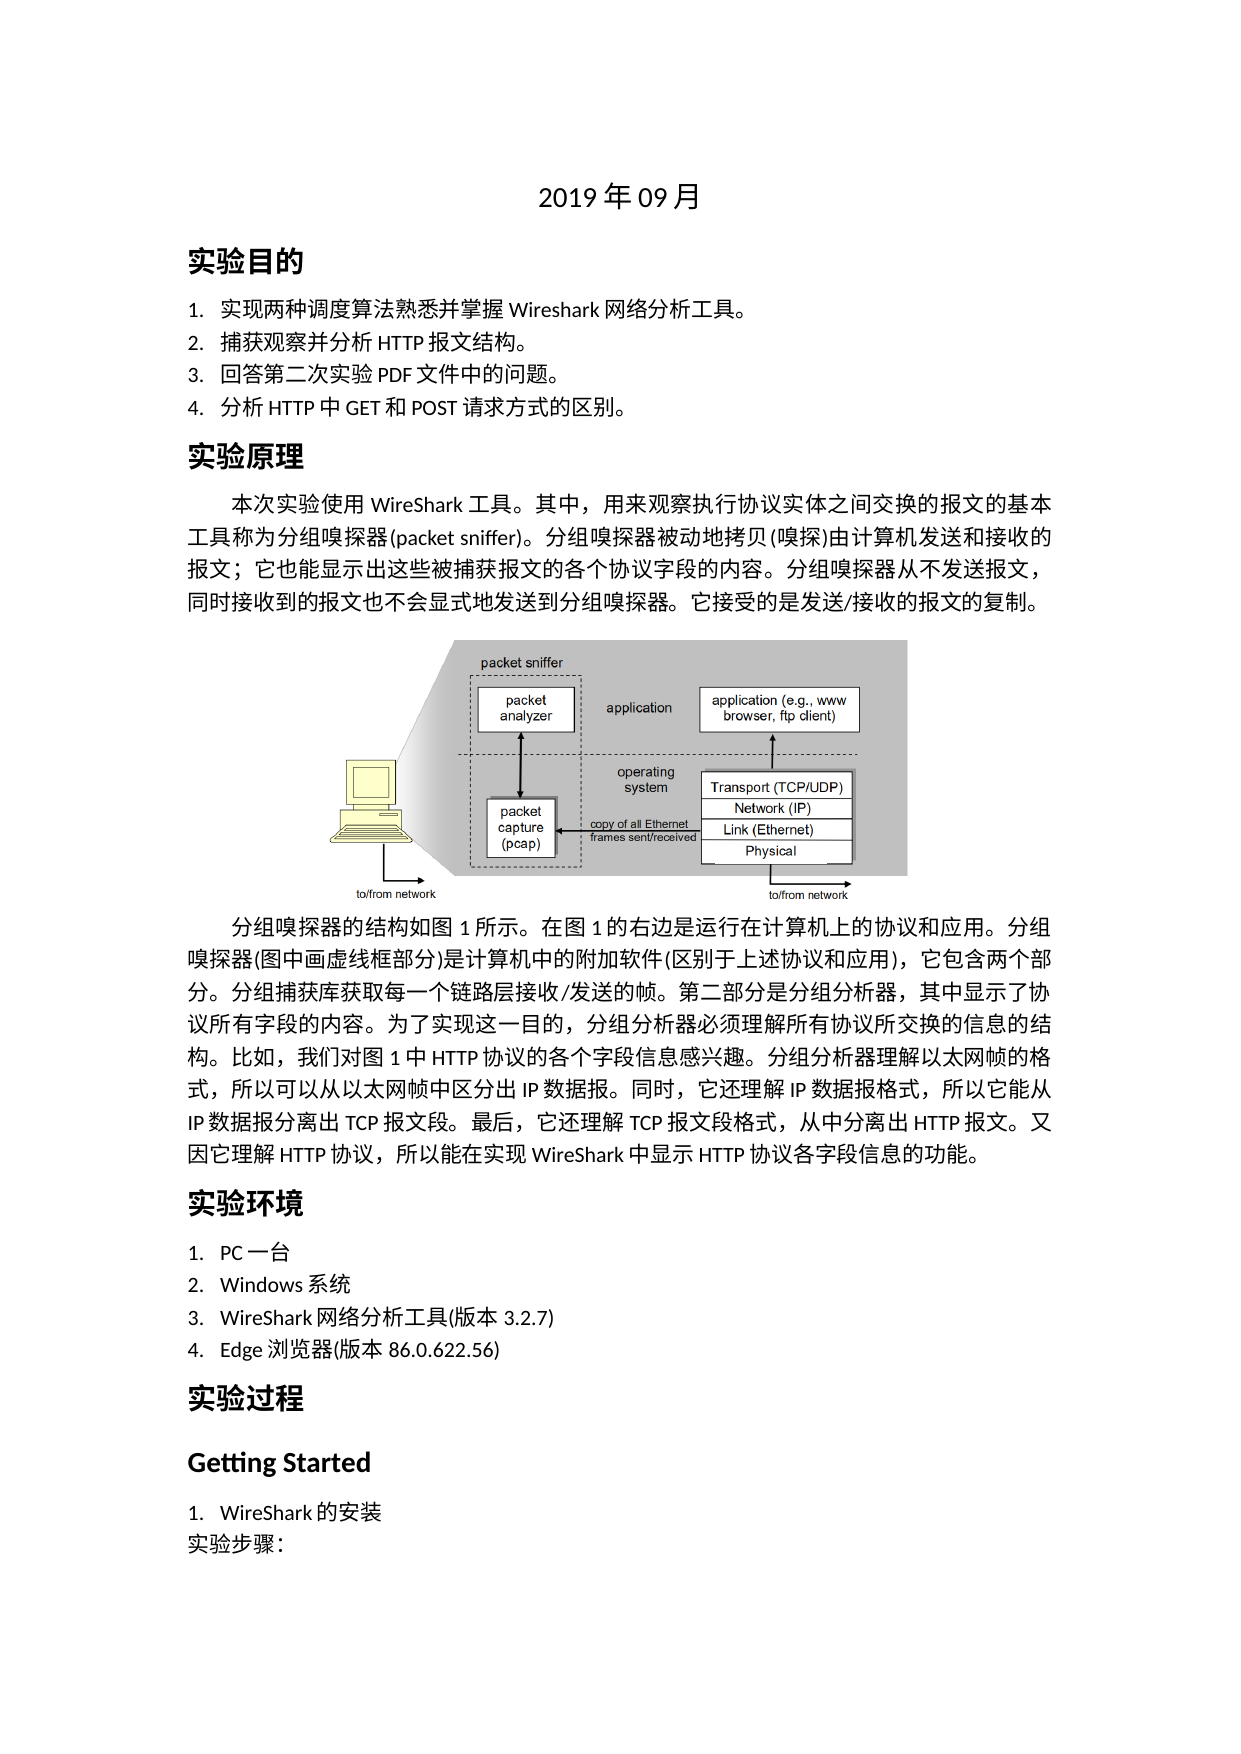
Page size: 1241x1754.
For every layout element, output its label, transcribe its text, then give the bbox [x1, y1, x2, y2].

text 实验原理 [187, 422, 1053, 487]
text 2019年09月 [187, 162, 1053, 227]
list WireShark网络分析工具(版本 3.2.7) [187, 1299, 1053, 1332]
list Edge浏览器(版本 86.0.622.56) [187, 1332, 1053, 1364]
list 分析HTTP中GET和POST请求方式的区别。 [187, 389, 1053, 422]
text 实验目的 [187, 227, 1053, 292]
list 捕获观察并分析HTTP报文结构。 [187, 324, 1053, 357]
picture [295, 617, 945, 905]
list Windows系统 [187, 1267, 1053, 1299]
list WireShark的安装 [187, 1494, 1053, 1527]
list 实验过程 [187, 1364, 1053, 1429]
list PC一台 [187, 1234, 1053, 1267]
list 实验环境 [187, 1169, 1053, 1234]
list 实现两种调度算法熟悉并掌握Wireshark网络分析工具。 [187, 292, 1053, 324]
list 本次实验使用WireShark工具。其中，用来观察执行协议实体之间交换的报文的基本工具称为分组嗅探器(packet sniffer)。分组嗅探器被动地拷贝(嗅探)由计算机发送和接收的报文；它也能显示出这些被捕获报文的各个协议字段的内容。分组嗅探器从不发送报文，同时接收到的报文也不会显式地发送到分组嗅探器。它接受的是发送/接收的报文的复制。 [187, 487, 1053, 617]
text 实验步骤： [187, 1527, 1053, 1559]
list 分组嗅探器的结构如图1所示。在图1的右边是运行在计算机上的协议和应用。分组嗅探器(图中画虚线框部分)是计算机中的附加软件(区别于上述协议和应用)，它包含两个部分。分组捕获库获取每一个链路层接收/发送的帧。第二部分是分组分析器，其中显示了协议所有字段的内容。为了实现这一目的，分组分析器必须理解所有协议所交换的信息的结构。比如，我们对图1 中HTTP协议的各个字段信息感兴趣。分组分析器理解以太网帧的格式，所以可以从以太网帧中区分出IP数据报。同时，它还理解IP数据报格式，所以它能从IP数据报分离出TCP报文段。最后，它还理解TCP报文段格式，从中分离出HTTP报文。又因它理解HTTP协议，所以能在实现WireShark中显示HTTP协议各字段信息的功能。 [187, 909, 1053, 1169]
list Getting Started [187, 1429, 1053, 1494]
list 回答第二次实验PDF文件中的问题。 [187, 357, 1053, 389]
